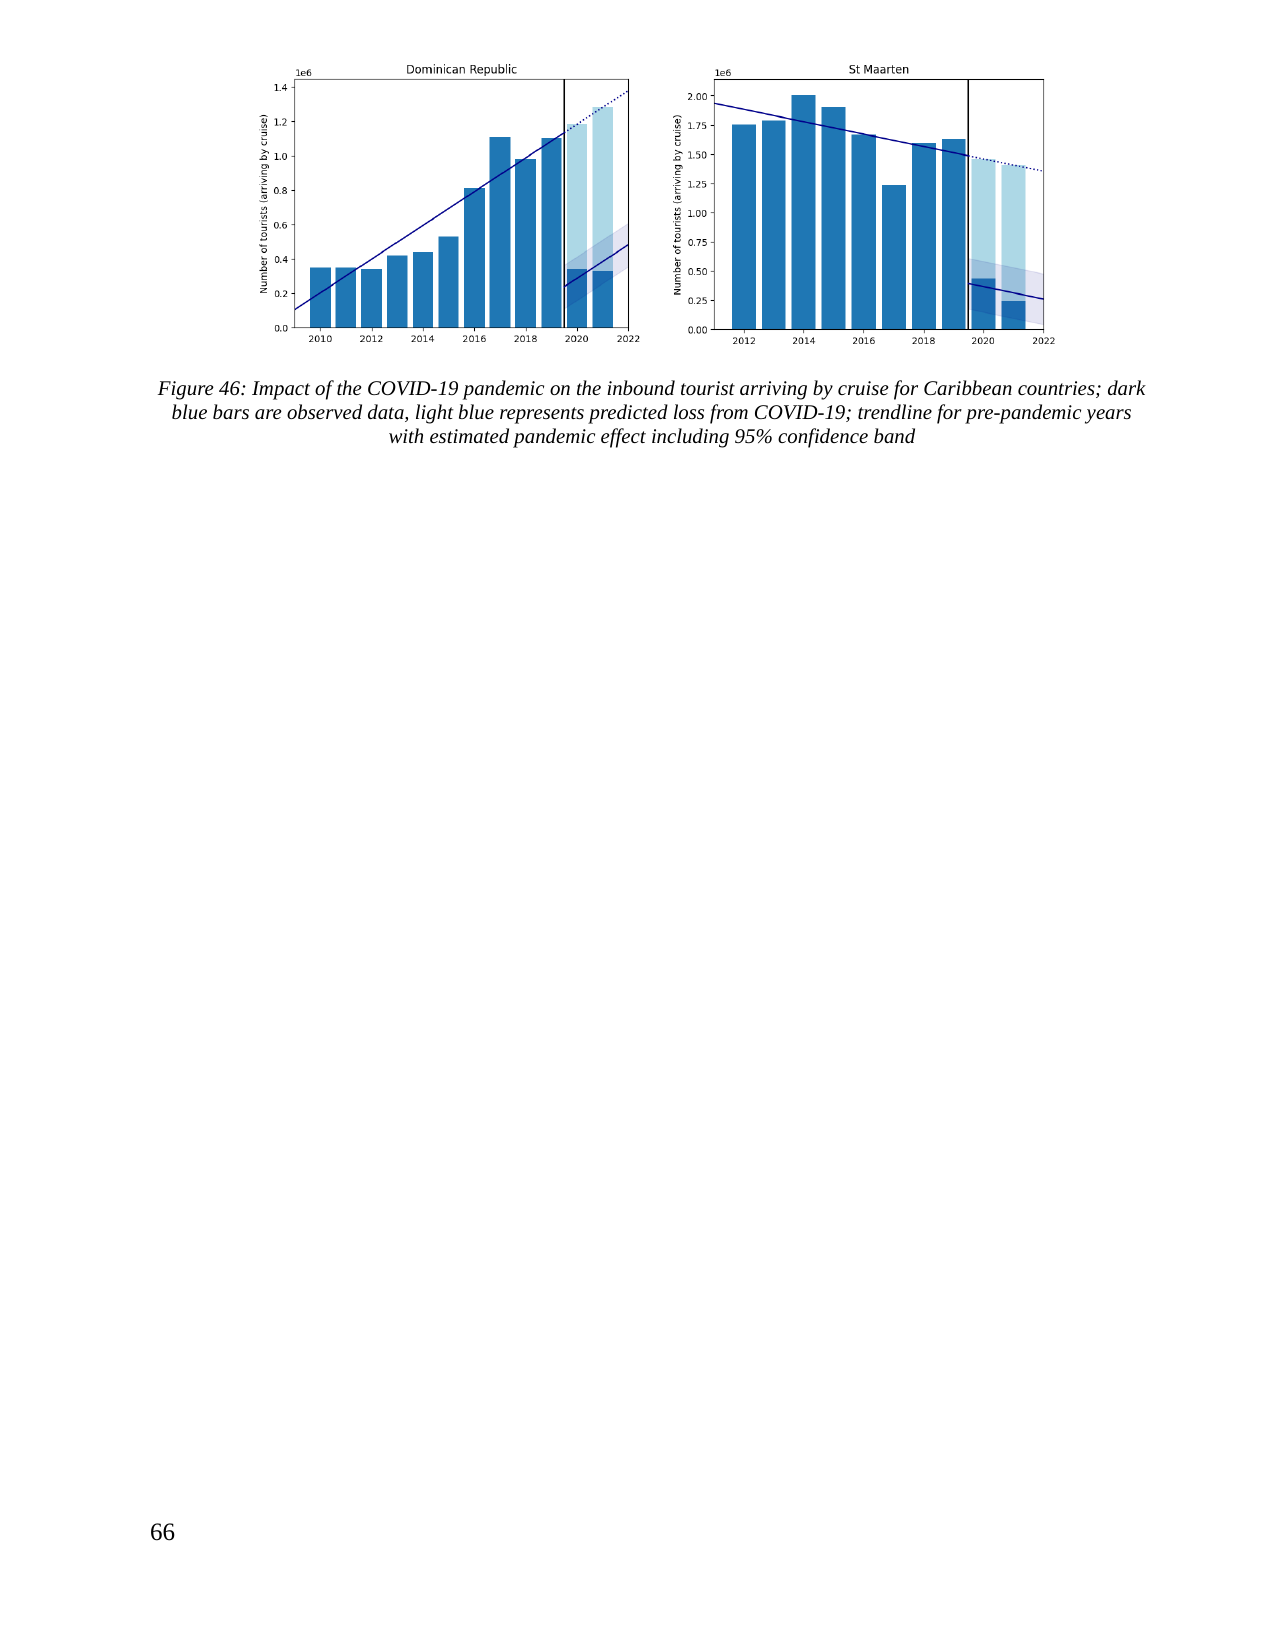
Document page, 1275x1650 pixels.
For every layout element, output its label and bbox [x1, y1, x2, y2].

picture [667, 57, 1061, 350]
picture [253, 57, 646, 350]
